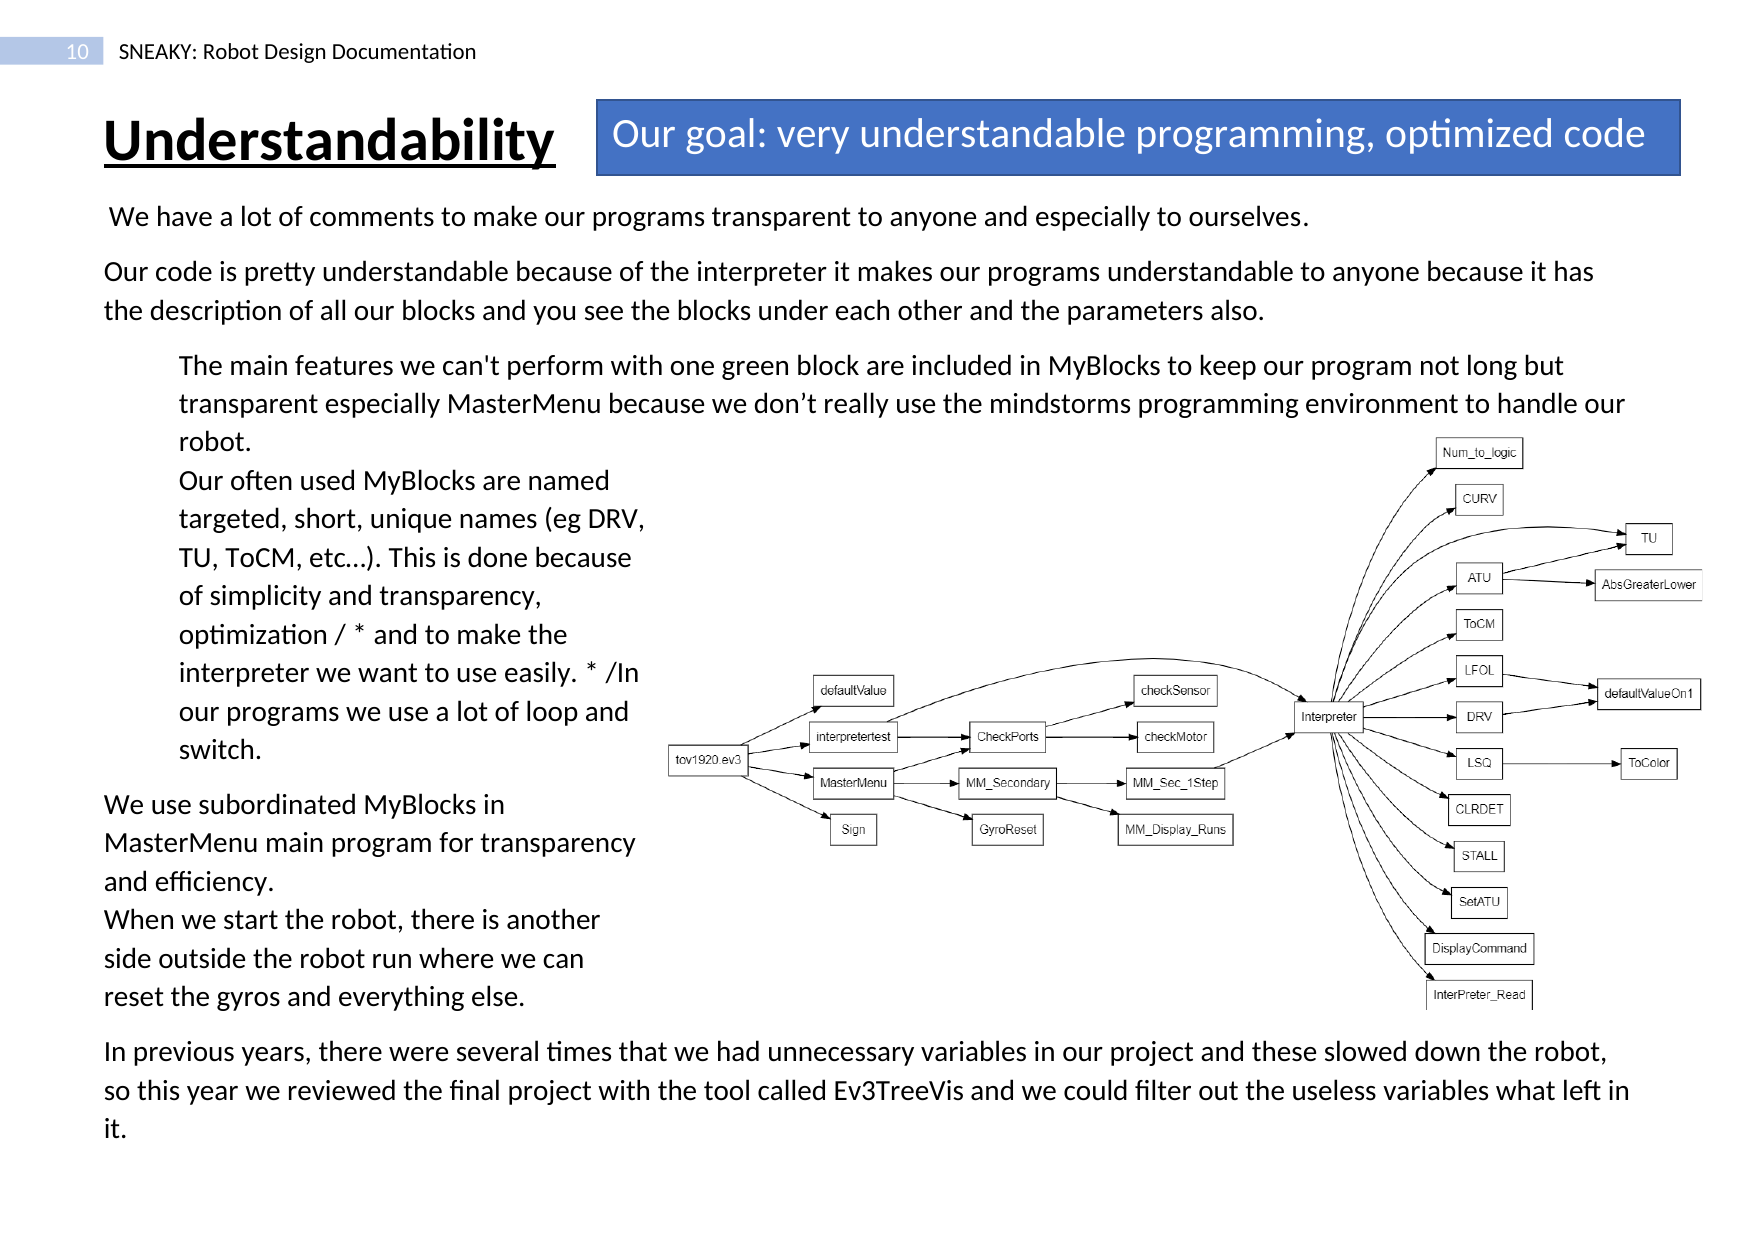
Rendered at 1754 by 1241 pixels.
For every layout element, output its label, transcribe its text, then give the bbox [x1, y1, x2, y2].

text We have a lot of comments to make our programs transparent to anyone and especially to ourselves. [103, 198, 1639, 234]
text In previous years, there were several times that we had unnecessary variables in our project and these slowed down the robot, so this year we reviewed the final project with the tool called Ev3TreeVis and we could filter out the useless variables what left in it. [103, 1033, 1639, 1146]
text We use subordinated MyBlocks in MasterMenu main program for transparency and efficiency. When we start the robot, there is another side outside the robot run where we can reset the gyros and everything else. [103, 786, 1639, 1014]
text The main features we can't perform with one green block are included in MyBlocks to keep our program not long but transparent especially MasterMenu because we don’t really use the mindstorms programming environment to handle our robot. Our often used MyBlocks are named targeted, short, unique names (eg DRV, TU, ToCM, etc…). This is done because of simplicity and transparency, optimization / * and to make the interpreter we want to use easily. * /In our programs we use a lot of loop and switch. [178, 347, 1639, 767]
text Our code is pretty understandable because of the interpreter it makes our programs understandable to anyone because it has the description of all our blocks and you see the blocks under each other and the parameters also. [103, 253, 1639, 327]
text Understandability [103, 102, 596, 176]
picture [665, 434, 1702, 1010]
